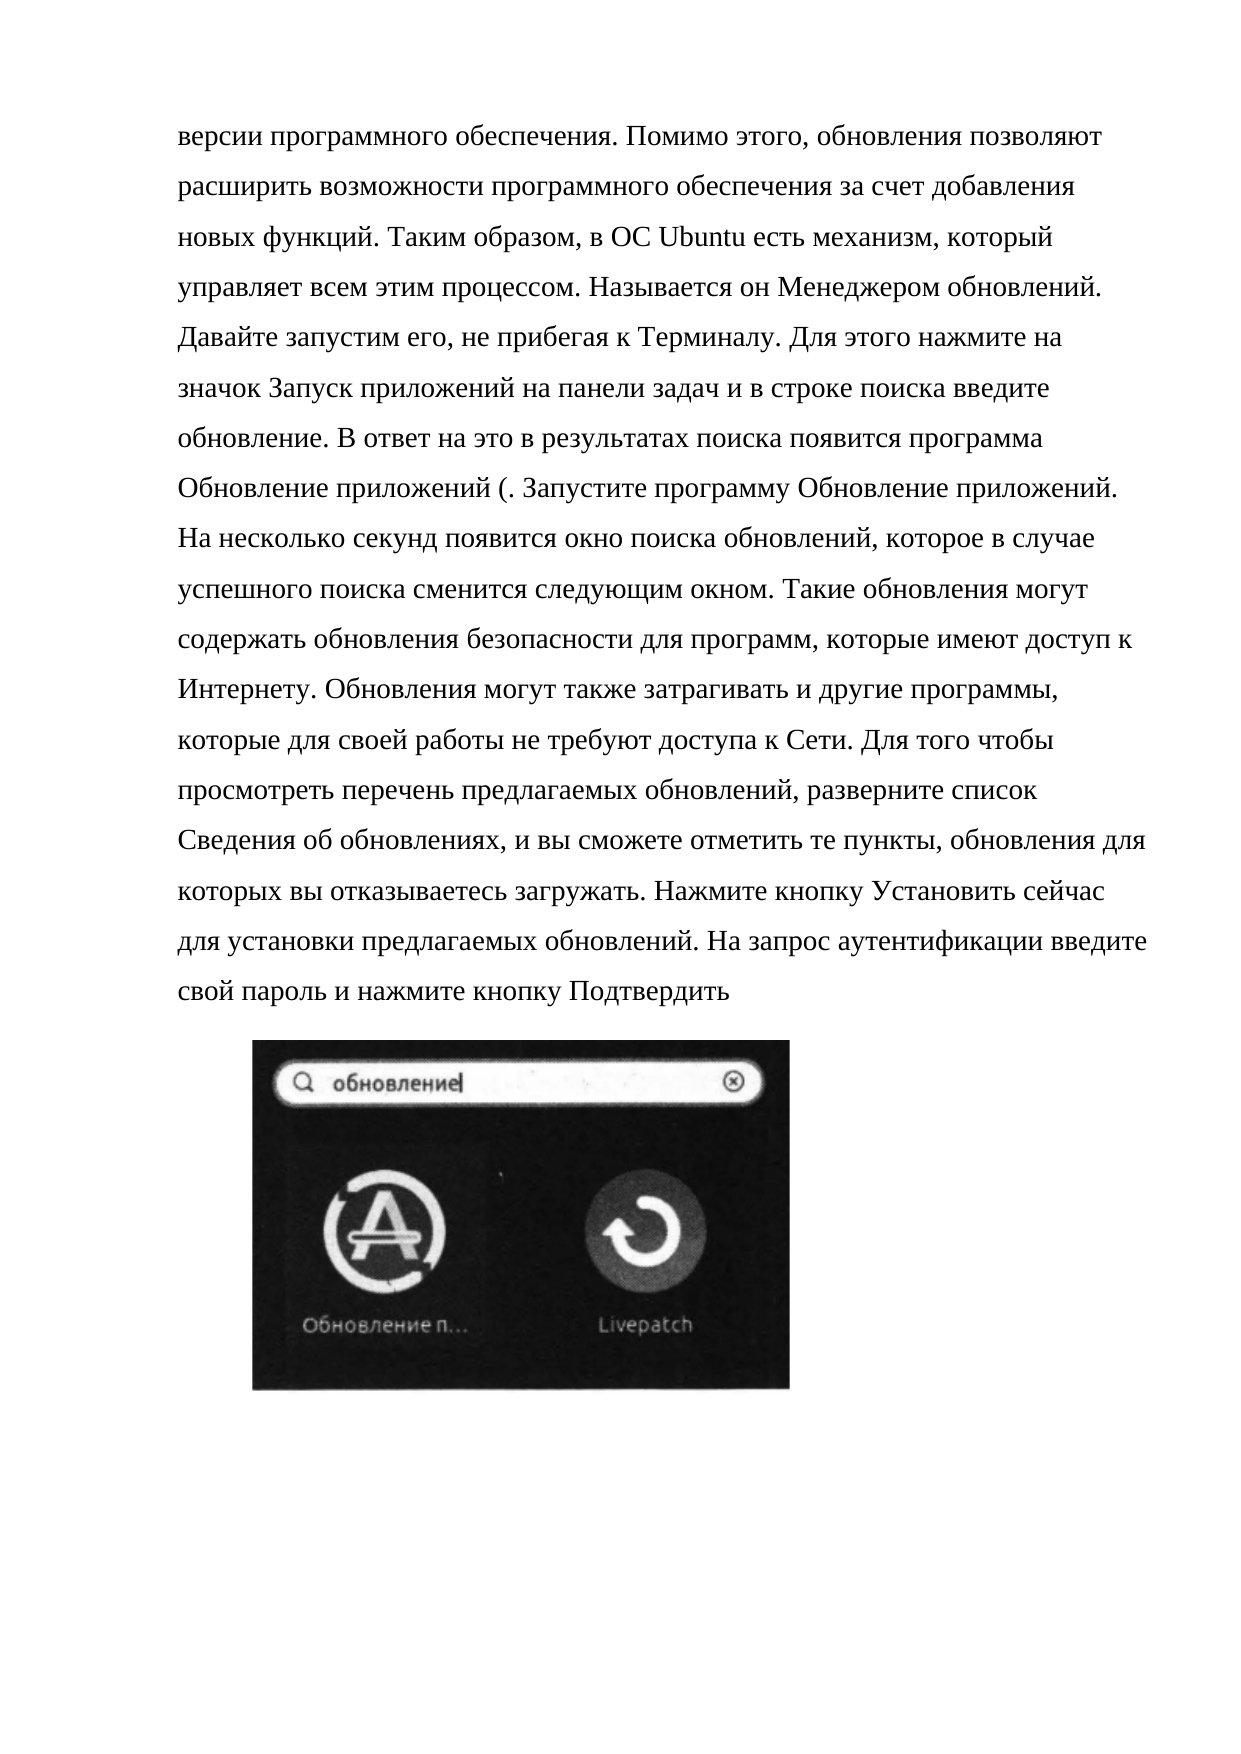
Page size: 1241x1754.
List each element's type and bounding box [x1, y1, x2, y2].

text [177, 118, 1152, 1007]
picture [252, 1040, 790, 1394]
